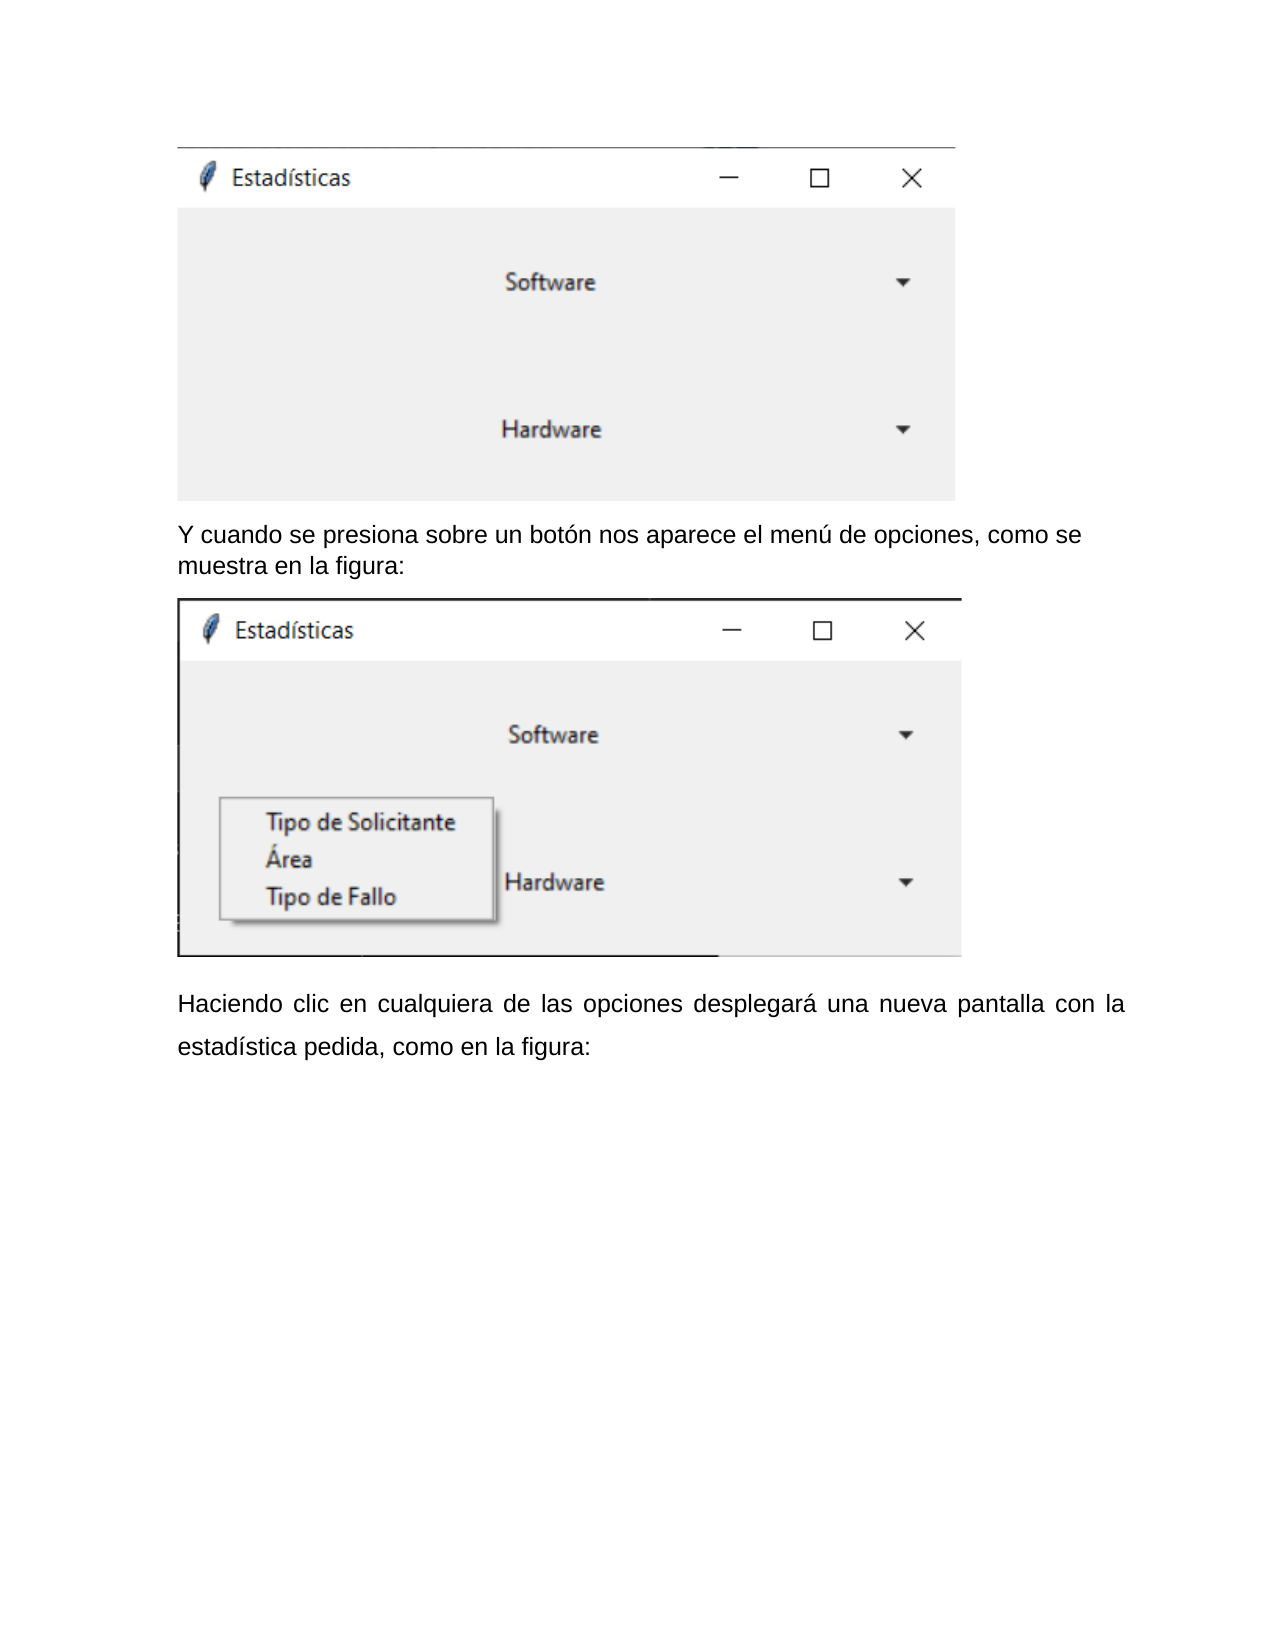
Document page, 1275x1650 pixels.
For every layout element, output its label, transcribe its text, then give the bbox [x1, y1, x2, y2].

picture [177, 598, 962, 957]
text Y cuando se presiona sobre un botón nos aparece el menú de opciones, como se muestra en la figura: [177, 520, 1127, 580]
text Haciendo clic en cualquiera de las opciones desplegará una nueva pantalla con la estadística pedida, como en la figura: [177, 989, 1127, 1061]
picture [177, 147, 956, 501]
